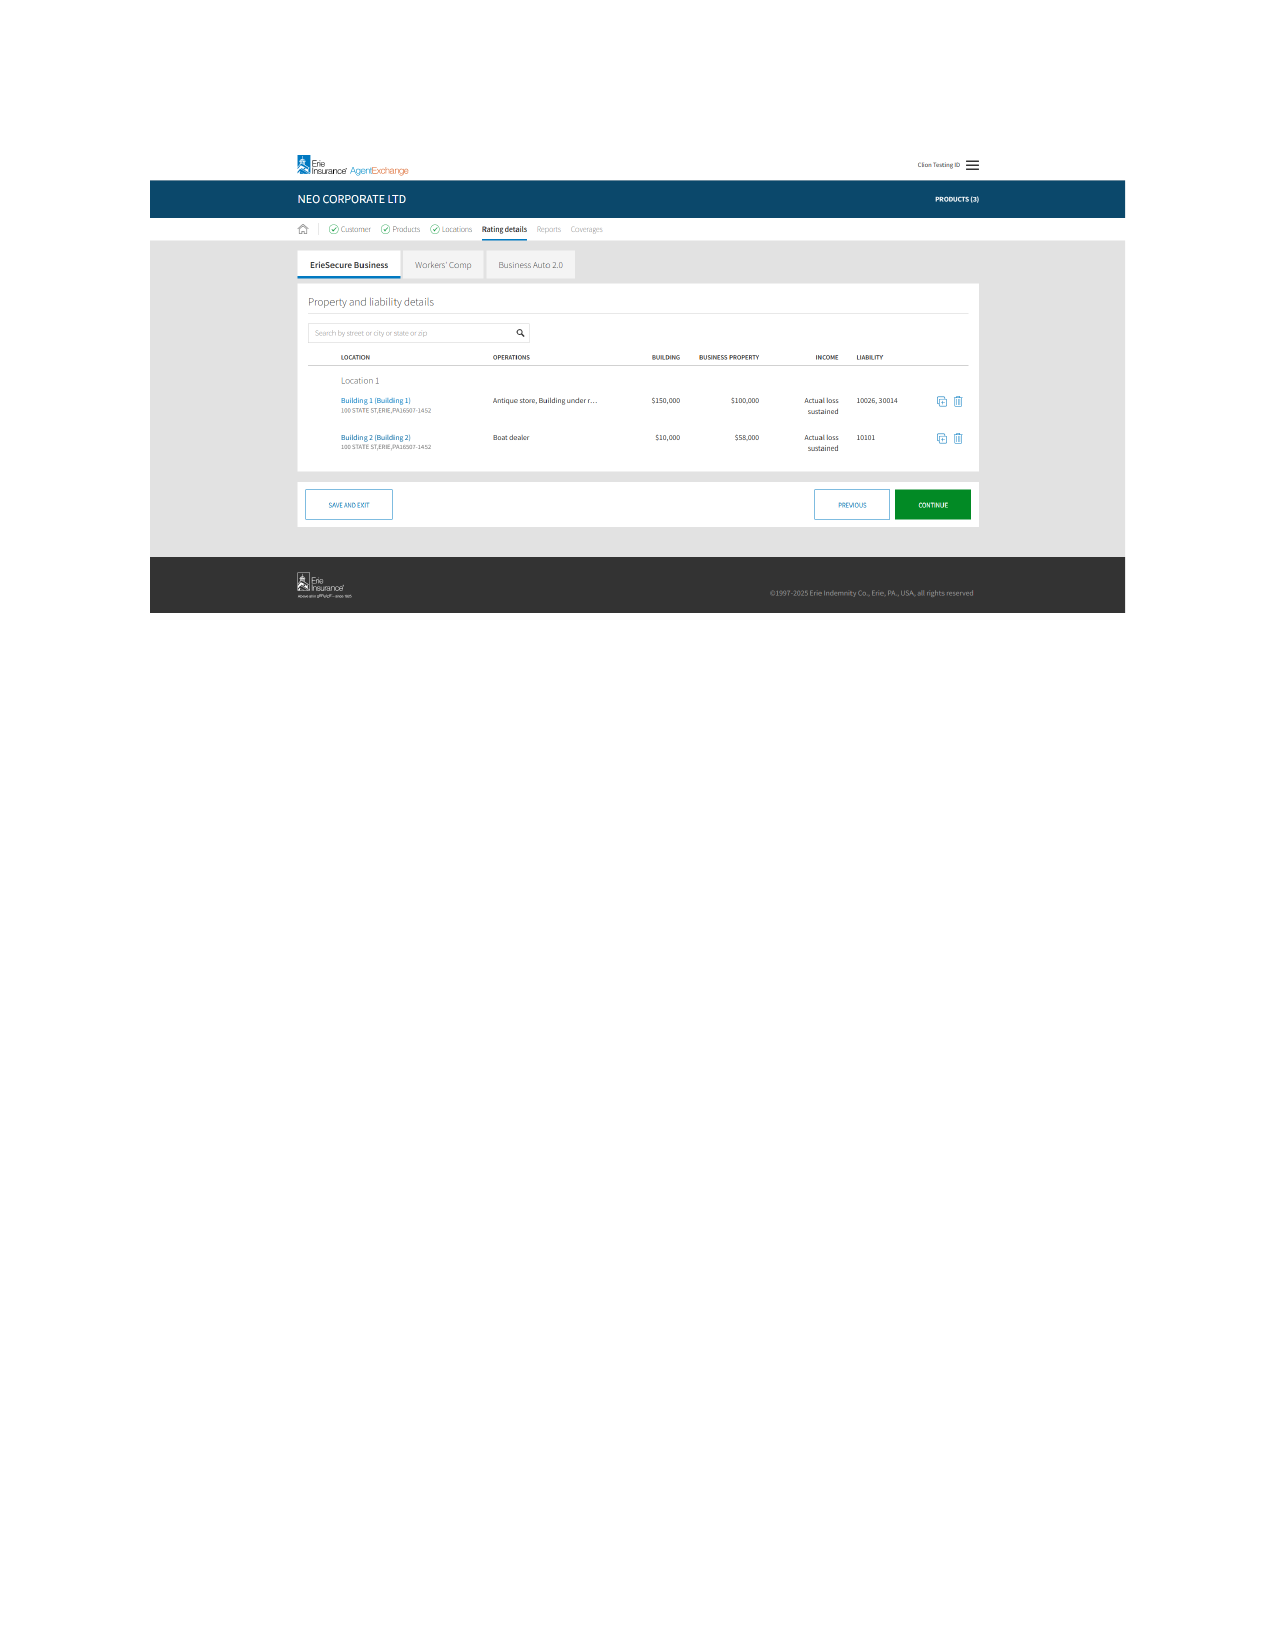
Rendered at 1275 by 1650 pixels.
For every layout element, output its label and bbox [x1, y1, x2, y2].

picture [150, 150, 1125, 613]
